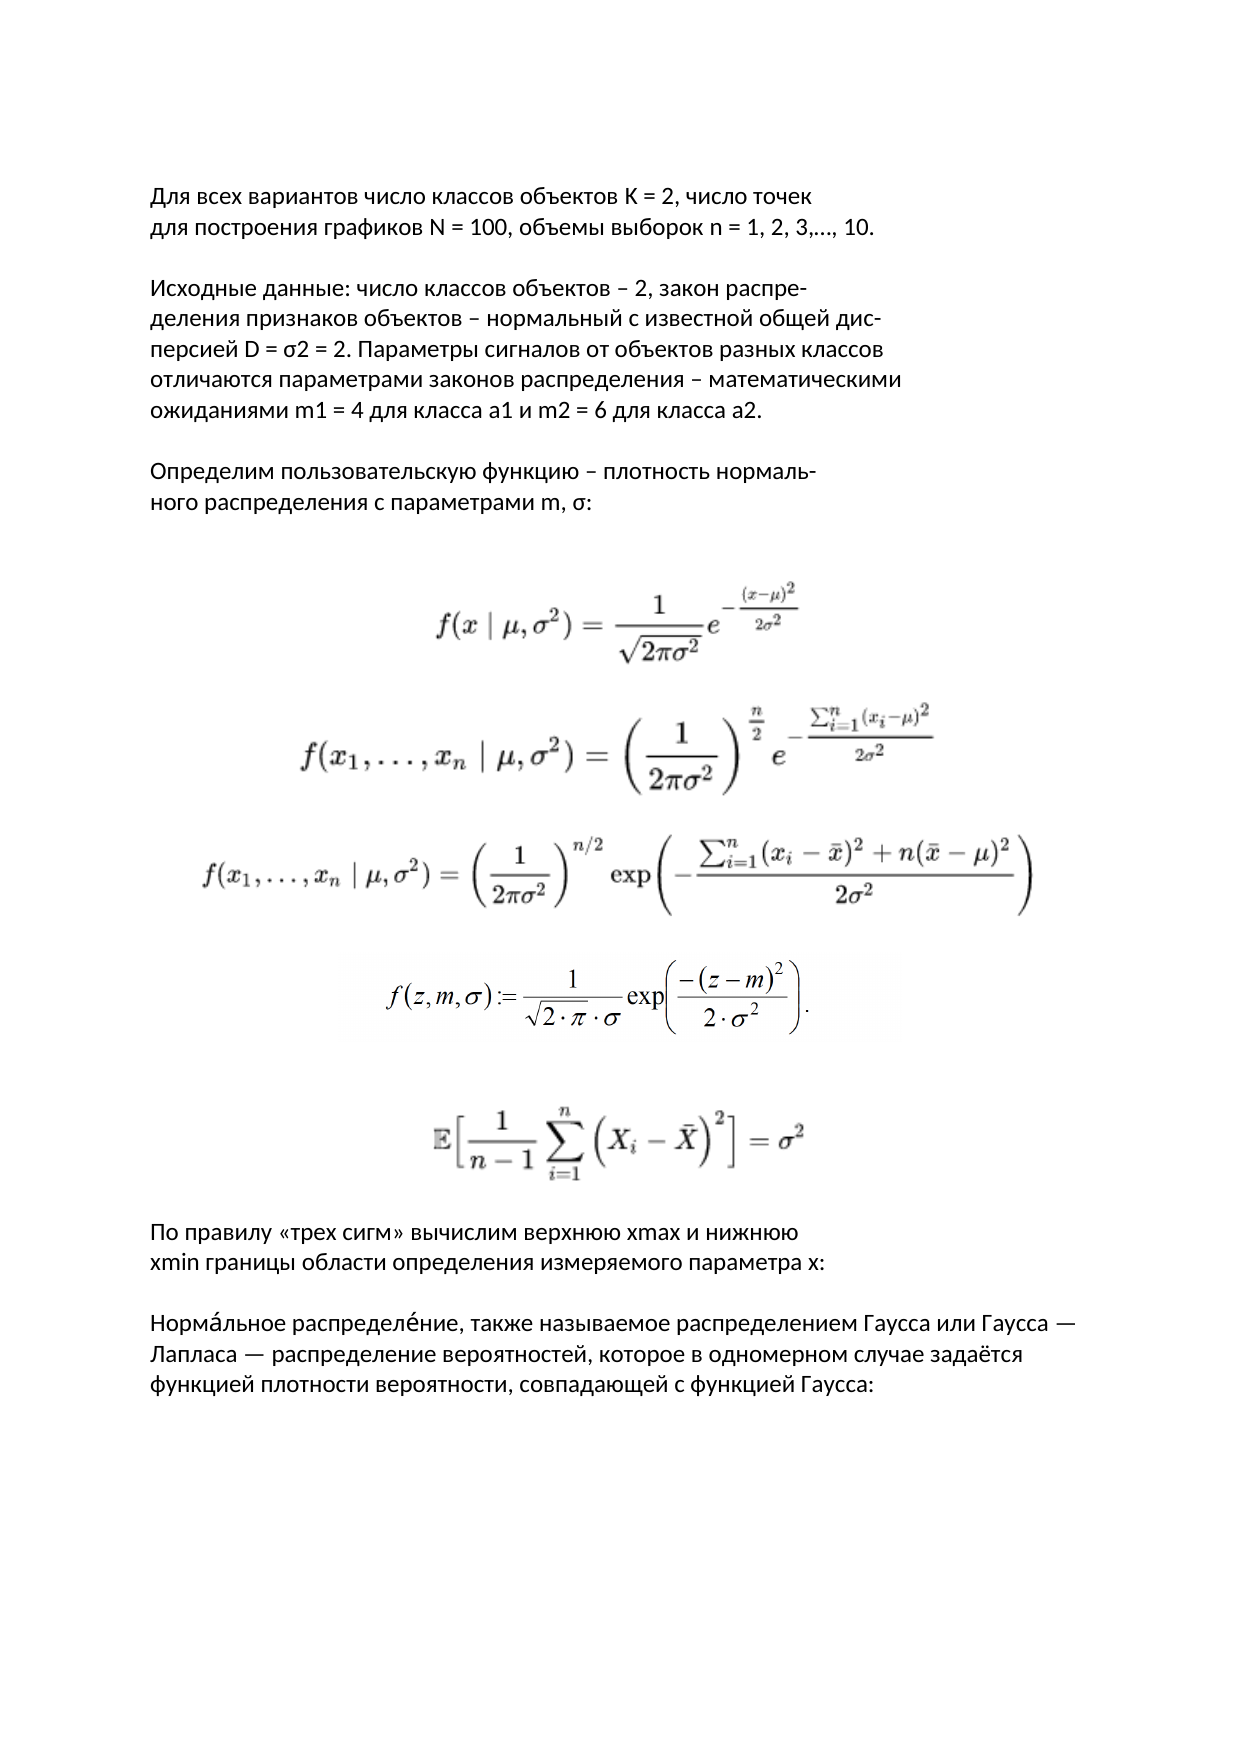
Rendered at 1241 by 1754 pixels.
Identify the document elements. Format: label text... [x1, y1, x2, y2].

picture [201, 832, 1039, 919]
text для построения графиков N = 100, объемы выборок n = 1, 2, 3,…, 10. [150, 211, 1090, 242]
text Исходные данные: число классов объектов – 2, закон распре- [150, 272, 1090, 303]
text Определим пользовательскую функцию – плотность нормаль- [150, 455, 1090, 486]
text ожиданиями m1 = 4 для класса a1 и m2 = 6 для класса a2. [150, 394, 1090, 425]
picture [434, 580, 806, 668]
text По правилу «трех сигм» вычислим верхнюю xmax и нижнюю [150, 1216, 1090, 1246]
text xmin границы области определения измеряемого параметра x: [150, 1246, 1090, 1277]
picture [297, 701, 943, 799]
text Для всех вариантов число классов объектов K = 2, число точек [150, 181, 1090, 211]
text Норма́льное распределе́ние, также называемое распределением Гаусса или Гаусса — Лапласа — распределение вероятностей, которое в одномерном случае задаётся функцией плотности вероятности, совпадающей с функцией Гаусса: [150, 1307, 1090, 1399]
text персией D = σ2 = 2. Параметры сигналов от объектов разных классов [150, 333, 1090, 364]
text деления признаков объектов – нормальный с известной общей дис- [150, 303, 1090, 333]
picture [338, 952, 903, 1042]
text ного распределения с параметрами m, σ: [150, 486, 1090, 516]
picture [433, 1102, 807, 1186]
text отличаются параметрами законов распределения – математическими [150, 364, 1090, 394]
